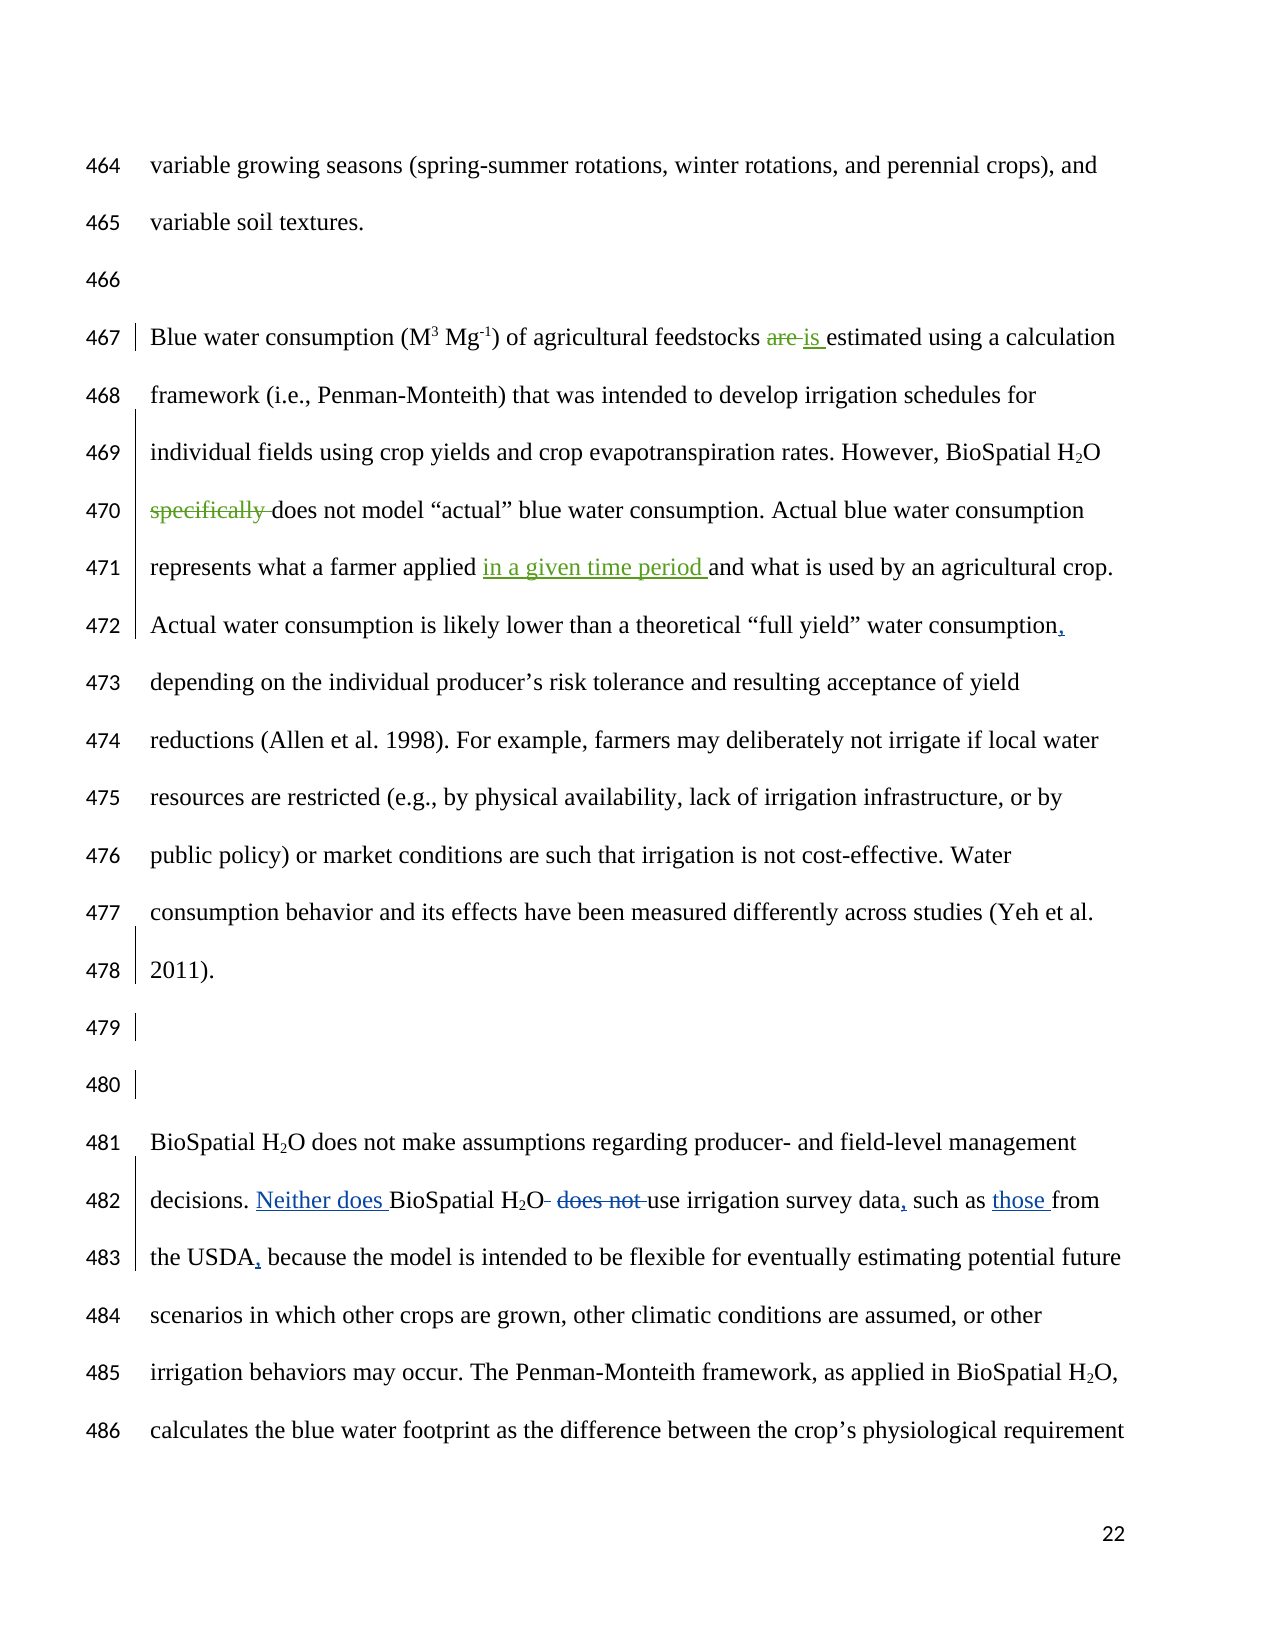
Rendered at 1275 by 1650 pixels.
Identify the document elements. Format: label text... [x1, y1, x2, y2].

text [150, 150, 1125, 236]
text Blue water consumption (M3 Mg-1) of agricultural feedstocks estimated using a calculation framework (i.e., Penman-Monteith) that was intended to develop irrigation schedules for individual fields using crop yields and crop evapotranspiration rates. However, BioSpatial H2O does not model “actual” blue water consumption. Actual blue water consumption represents what a farmer applied and what is used by an agricultural crop. Actual water consumption is likely lower than a theoretical “full yield” water consumption depending on the individual producer’s risk tolerance and resulting acceptance of yield reductions (Allen et al. 1998). For example, farmers may deliberately not irrigate if local water resources are restricted (e.g., by physical availability, lack of irrigation infrastructure, or by public policy) or market conditions are such that irrigation is not cost-effective. Water consumption behavior and its effects have been measured differently across studies (Yeh et al. 2011). [150, 322, 1125, 984]
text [150, 1127, 1125, 1444]
